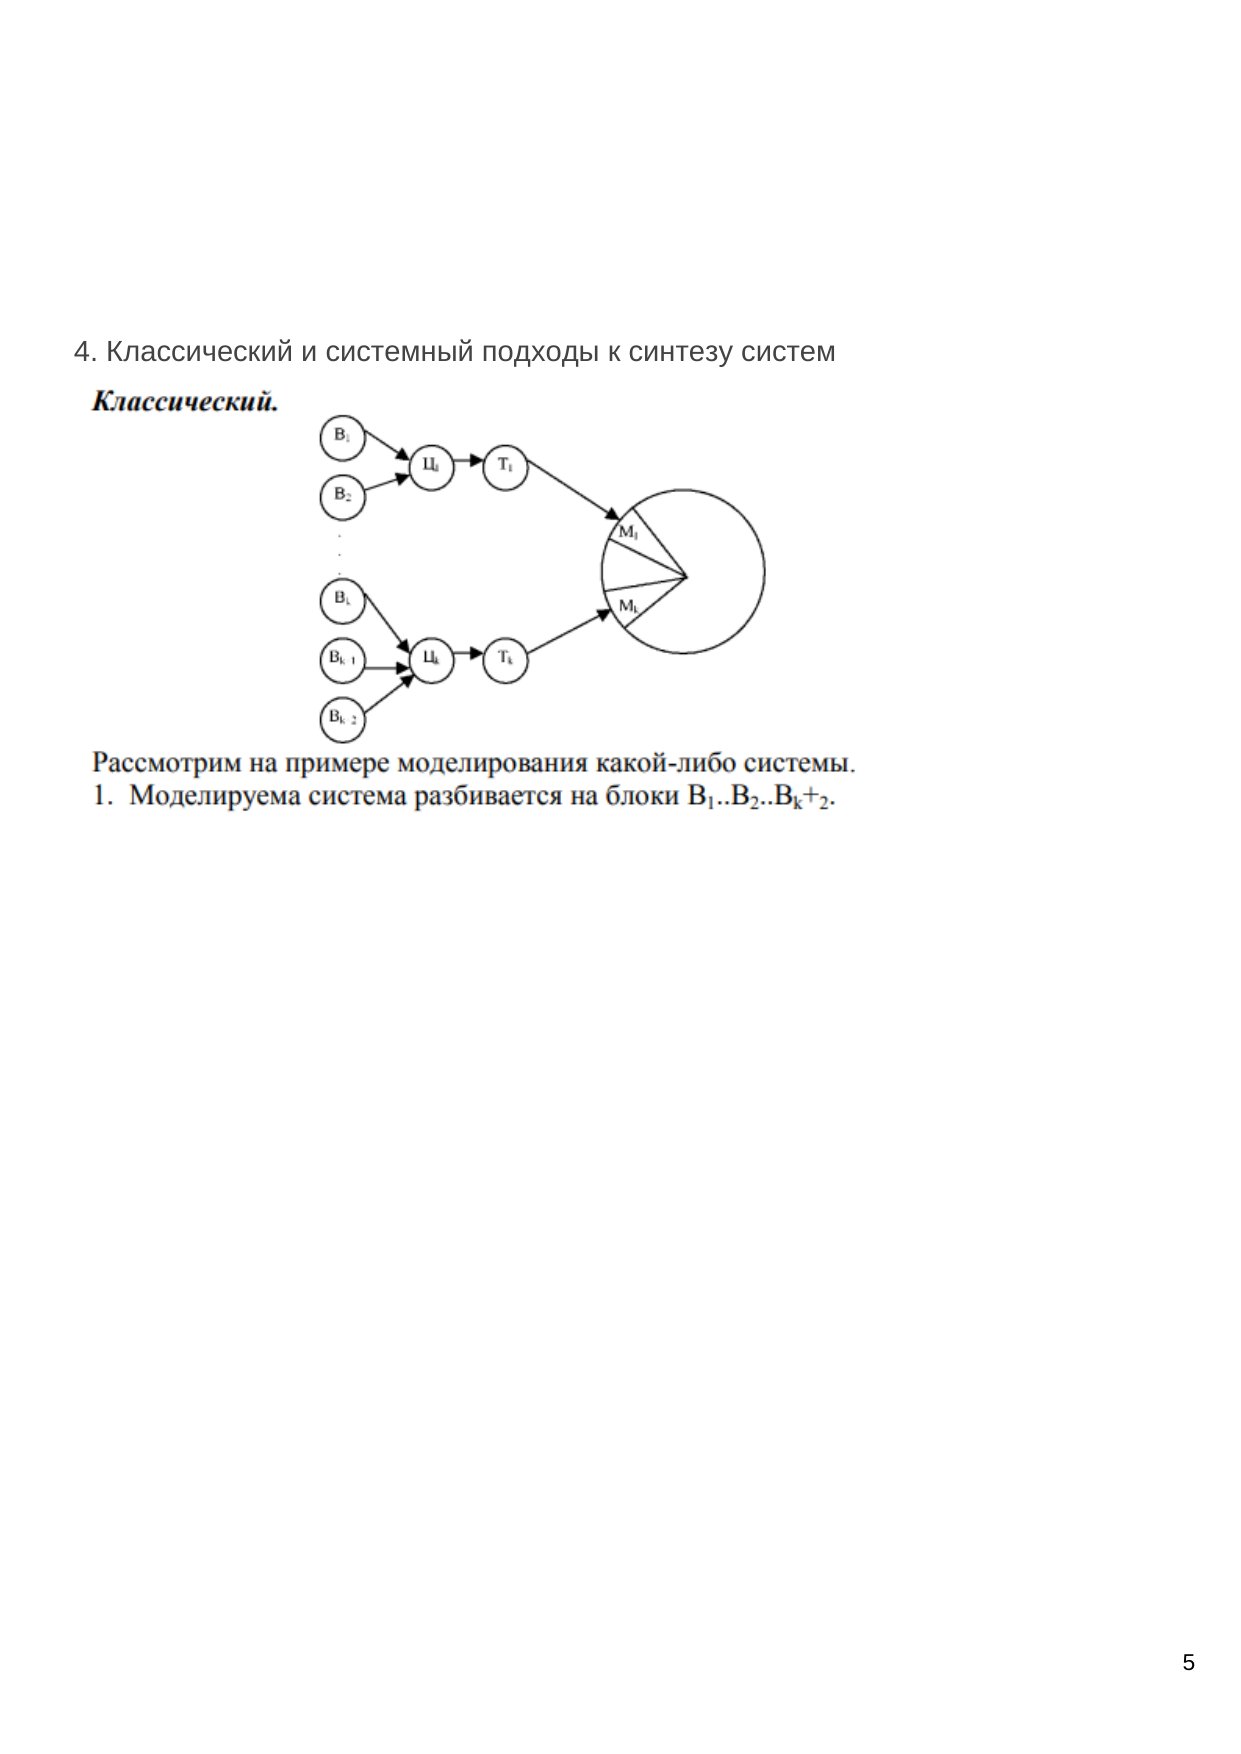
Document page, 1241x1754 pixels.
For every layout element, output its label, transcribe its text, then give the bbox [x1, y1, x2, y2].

subtitle 4. Классический и системный подходы к синтезу систем [74, 334, 1195, 368]
picture [73, 381, 891, 850]
